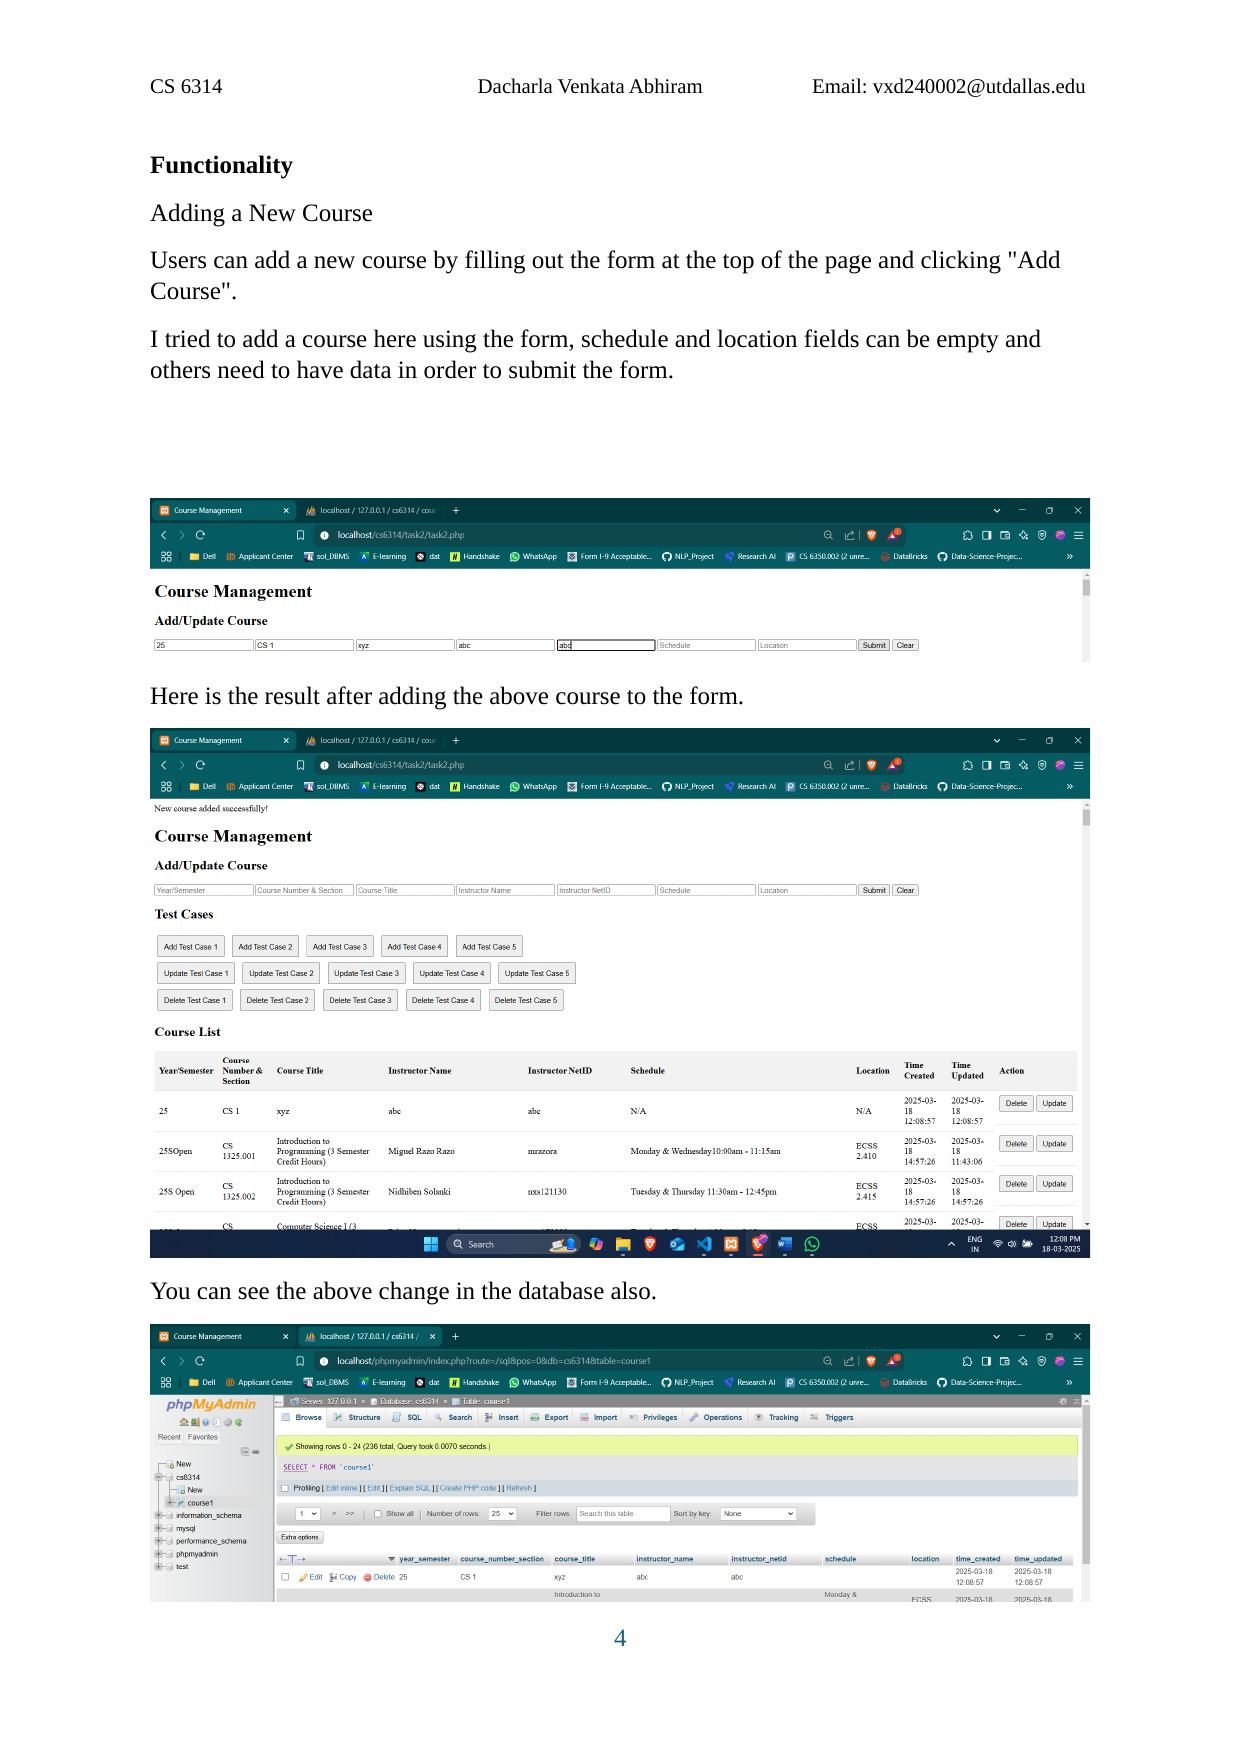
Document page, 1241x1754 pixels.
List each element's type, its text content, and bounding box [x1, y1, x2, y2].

picture [150, 498, 1091, 662]
text I tried to add a course here using the form, schedule and location fields can be empty and others need to have data in order to submit the form. [150, 324, 1090, 384]
text Here is the result after adding the above course to the form. [150, 681, 1090, 709]
text You can see the above change in the database also. [150, 1276, 1090, 1305]
text Users can add a new course by filling out the form at the top of the page and clicking "Add Course". [150, 245, 1090, 305]
picture [150, 728, 1091, 1258]
picture [150, 1324, 1091, 1602]
text Adding a New Course [150, 198, 1090, 226]
subtitle Functionality [150, 150, 1090, 179]
